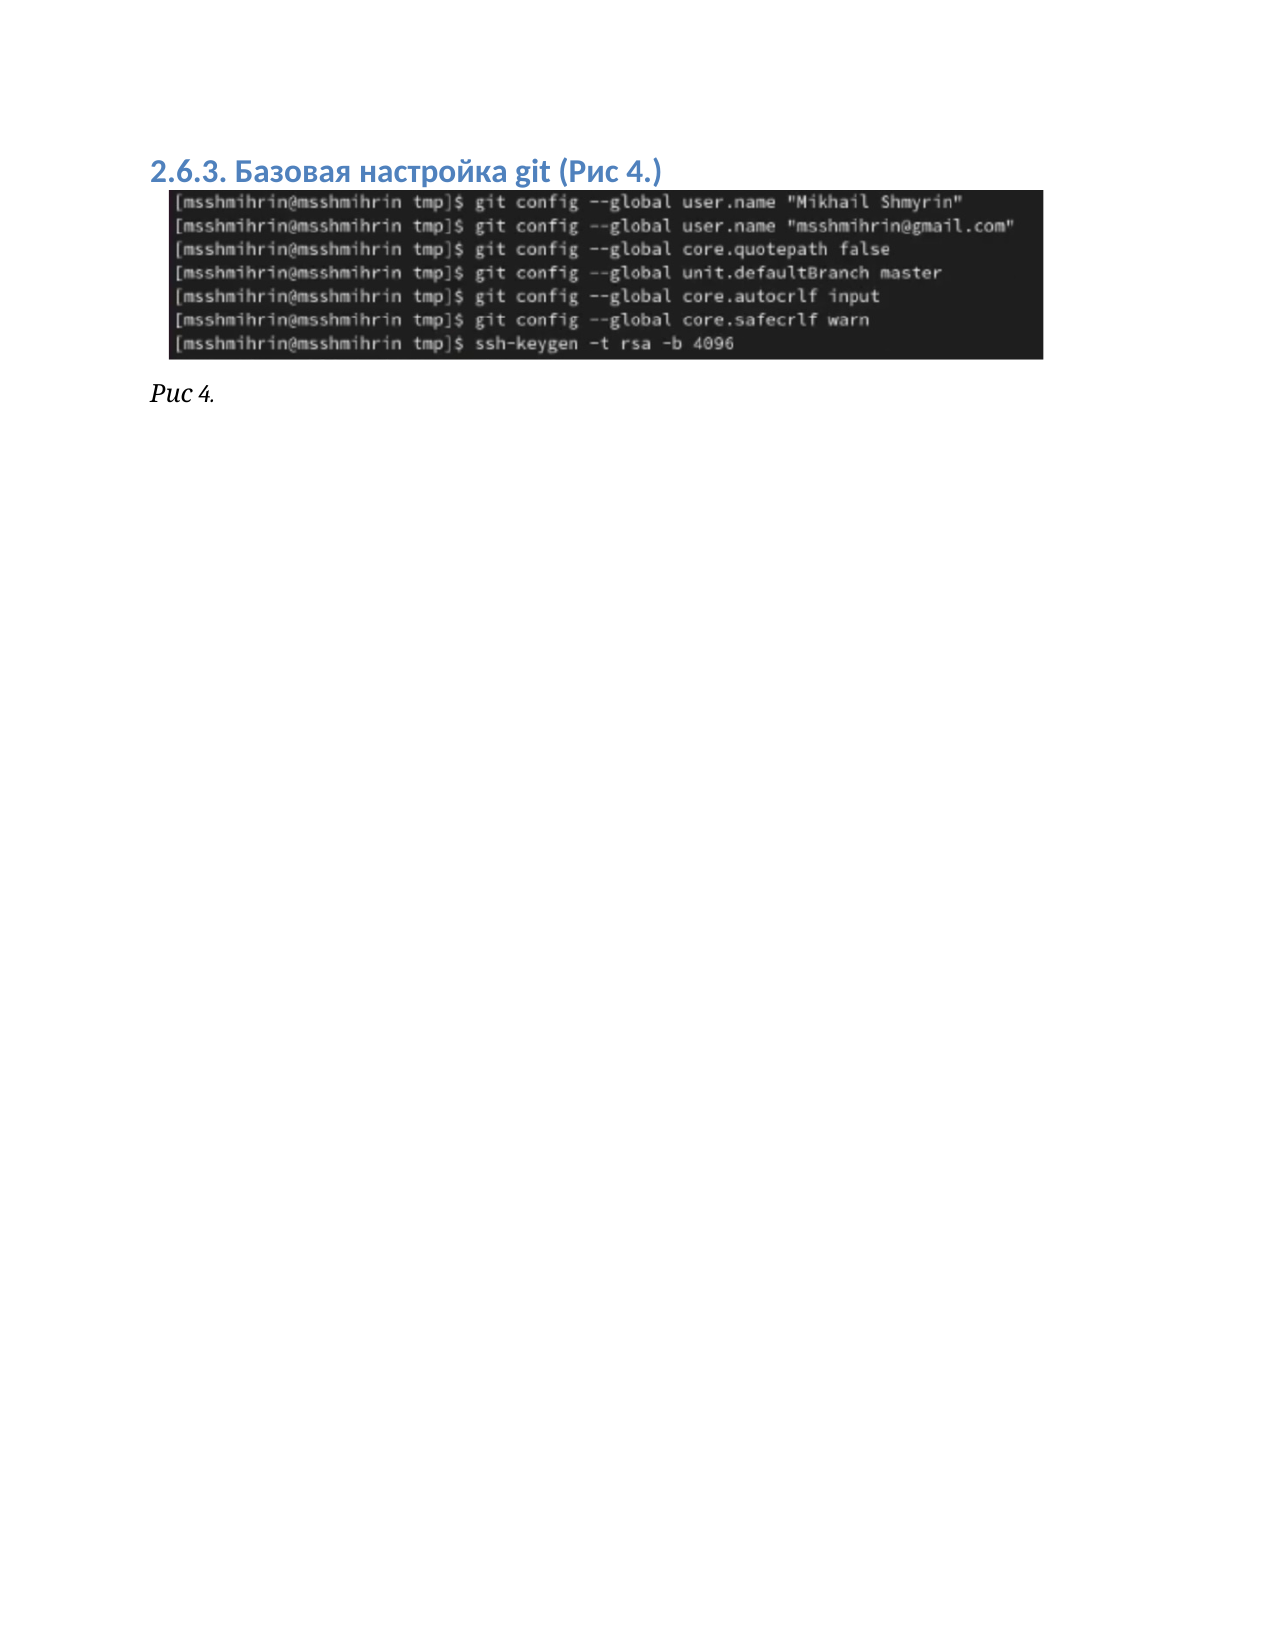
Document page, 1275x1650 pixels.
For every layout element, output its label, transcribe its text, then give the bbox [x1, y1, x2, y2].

subtitle 2.6.3. Базовая настройка git (Рис 4.) [150, 150, 1125, 191]
text Рис 4. [150, 380, 1125, 409]
picture [168, 190, 1044, 360]
